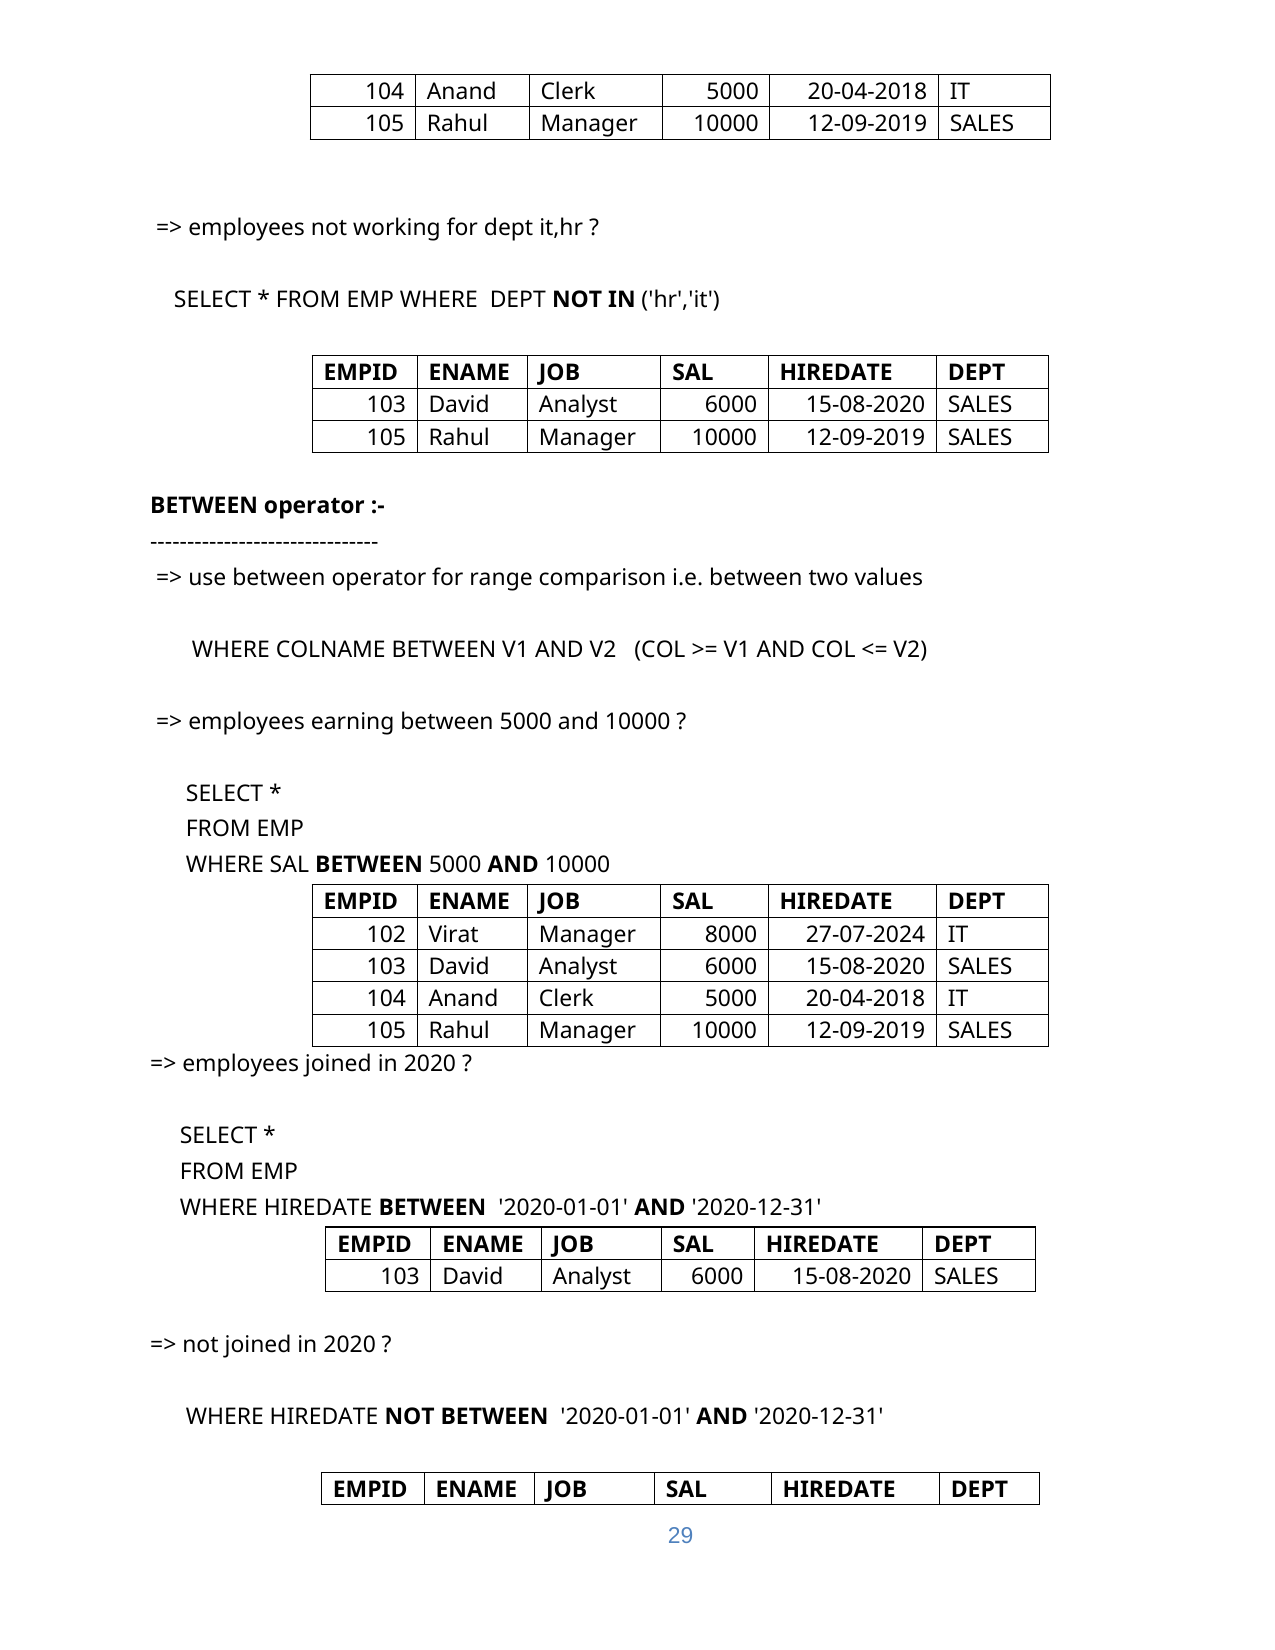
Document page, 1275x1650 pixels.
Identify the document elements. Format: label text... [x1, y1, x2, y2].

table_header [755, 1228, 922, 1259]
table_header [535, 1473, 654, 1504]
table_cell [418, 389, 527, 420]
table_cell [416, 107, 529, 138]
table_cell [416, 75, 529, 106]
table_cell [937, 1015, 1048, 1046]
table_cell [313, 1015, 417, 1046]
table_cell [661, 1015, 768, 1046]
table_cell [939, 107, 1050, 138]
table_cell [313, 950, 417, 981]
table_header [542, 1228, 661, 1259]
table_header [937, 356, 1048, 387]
text ------------------------------- [150, 525, 1211, 556]
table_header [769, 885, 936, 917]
text SELECT * [150, 776, 1211, 808]
text BETWEEN operator :- [150, 489, 1211, 520]
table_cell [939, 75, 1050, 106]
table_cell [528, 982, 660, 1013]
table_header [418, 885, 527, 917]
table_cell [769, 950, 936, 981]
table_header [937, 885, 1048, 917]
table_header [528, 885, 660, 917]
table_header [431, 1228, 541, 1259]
text WHERE SAL BETWEEN 5000 AND 10000 [150, 848, 1211, 879]
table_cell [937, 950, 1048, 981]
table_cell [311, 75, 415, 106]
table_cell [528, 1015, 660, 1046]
text WHERE COLNAME BETWEEN V1 AND V2 (COL >= V1 AND COL <= V2) [150, 633, 1211, 664]
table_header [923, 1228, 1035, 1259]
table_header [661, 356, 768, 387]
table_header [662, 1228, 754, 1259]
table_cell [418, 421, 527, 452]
text FROM EMP [150, 812, 1211, 844]
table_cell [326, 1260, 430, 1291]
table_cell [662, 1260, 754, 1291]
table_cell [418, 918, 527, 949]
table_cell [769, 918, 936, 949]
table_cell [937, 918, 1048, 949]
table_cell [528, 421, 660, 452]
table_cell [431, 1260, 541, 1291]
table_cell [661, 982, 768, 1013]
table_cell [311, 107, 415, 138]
text => employees not working for dept it,hr ? [150, 211, 1211, 243]
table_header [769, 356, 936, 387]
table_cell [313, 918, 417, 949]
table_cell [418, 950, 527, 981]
text WHERE HIREDATE BETWEEN '2020-01-01' AND '2020-12-31' [150, 1191, 1211, 1222]
text SELECT * FROM EMP WHERE DEPT NOT IN ('hr','it') [150, 283, 1211, 314]
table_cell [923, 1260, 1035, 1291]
text => not joined in 2020 ? [150, 1328, 1211, 1359]
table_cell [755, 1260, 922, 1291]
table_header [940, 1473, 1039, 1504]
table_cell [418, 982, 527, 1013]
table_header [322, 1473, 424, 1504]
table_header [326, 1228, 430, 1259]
text => employees earning between 5000 and 10000 ? [150, 704, 1211, 736]
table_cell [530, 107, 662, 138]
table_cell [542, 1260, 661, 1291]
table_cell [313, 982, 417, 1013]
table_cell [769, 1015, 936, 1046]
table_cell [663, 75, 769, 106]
text SELECT * [150, 1119, 1211, 1150]
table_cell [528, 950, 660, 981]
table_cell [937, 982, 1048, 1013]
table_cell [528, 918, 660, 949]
text => use between operator for range comparison i.e. between two values [150, 561, 1211, 592]
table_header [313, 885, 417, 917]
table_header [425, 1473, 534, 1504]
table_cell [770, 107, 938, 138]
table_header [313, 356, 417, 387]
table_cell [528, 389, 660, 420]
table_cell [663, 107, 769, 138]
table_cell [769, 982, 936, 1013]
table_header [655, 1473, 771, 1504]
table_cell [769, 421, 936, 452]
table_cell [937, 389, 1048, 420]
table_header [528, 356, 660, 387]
text => employees joined in 2020 ? [150, 1047, 1211, 1078]
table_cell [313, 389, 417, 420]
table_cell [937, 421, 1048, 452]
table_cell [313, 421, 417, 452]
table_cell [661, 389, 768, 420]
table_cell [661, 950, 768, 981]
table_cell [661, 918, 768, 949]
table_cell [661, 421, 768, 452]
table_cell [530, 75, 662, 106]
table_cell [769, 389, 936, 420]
text FROM EMP [150, 1154, 1211, 1186]
text WHERE HIREDATE NOT BETWEEN '2020-01-01' AND '2020-12-31' [150, 1400, 1211, 1431]
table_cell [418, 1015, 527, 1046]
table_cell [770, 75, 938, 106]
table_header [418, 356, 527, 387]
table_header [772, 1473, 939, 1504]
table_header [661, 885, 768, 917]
